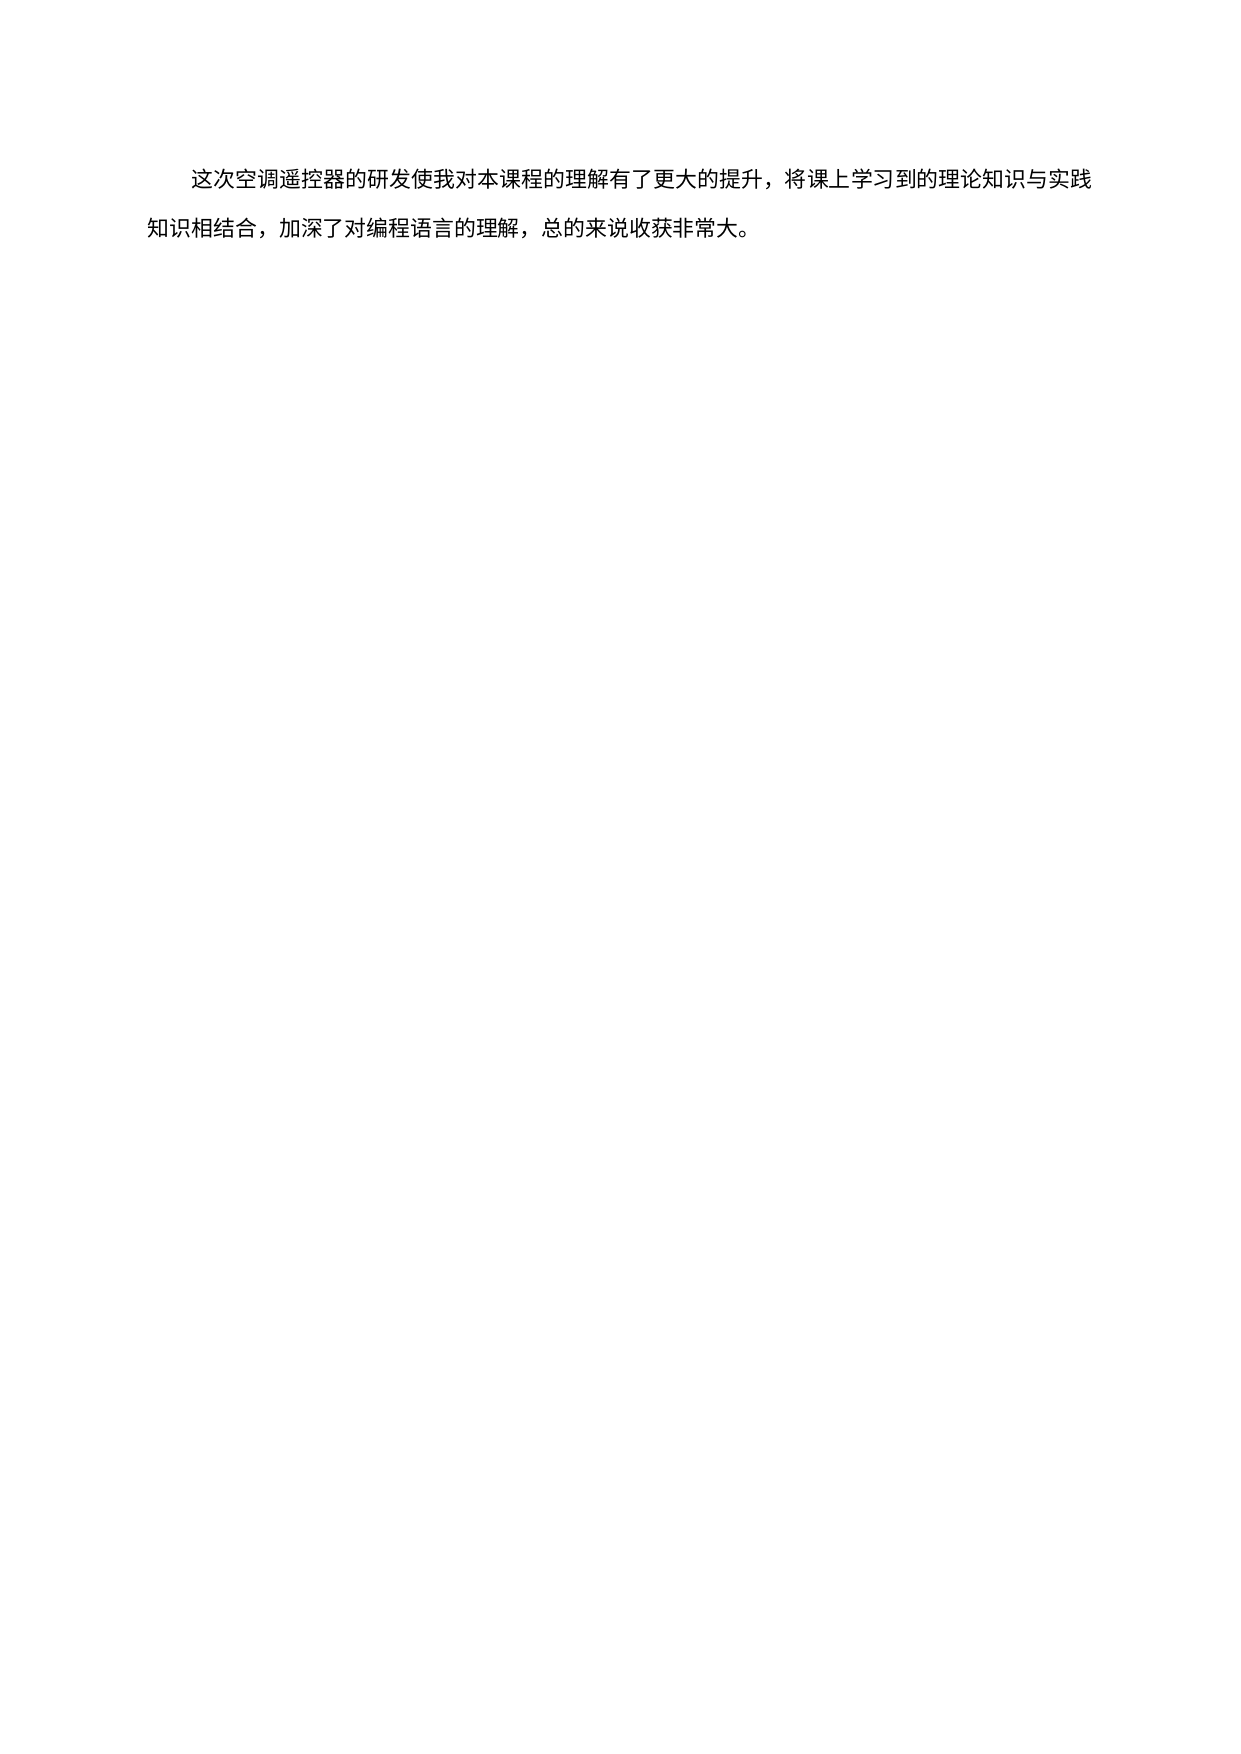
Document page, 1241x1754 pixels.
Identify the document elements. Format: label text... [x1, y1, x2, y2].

text 这次空调遥控器的研发使我对本课程的理解有了更大的提升，将课上学习到的理论知识与实践知识相结合，加深了对编程语言的理解，总的来说收获非常大。 [148, 162, 1092, 243]
